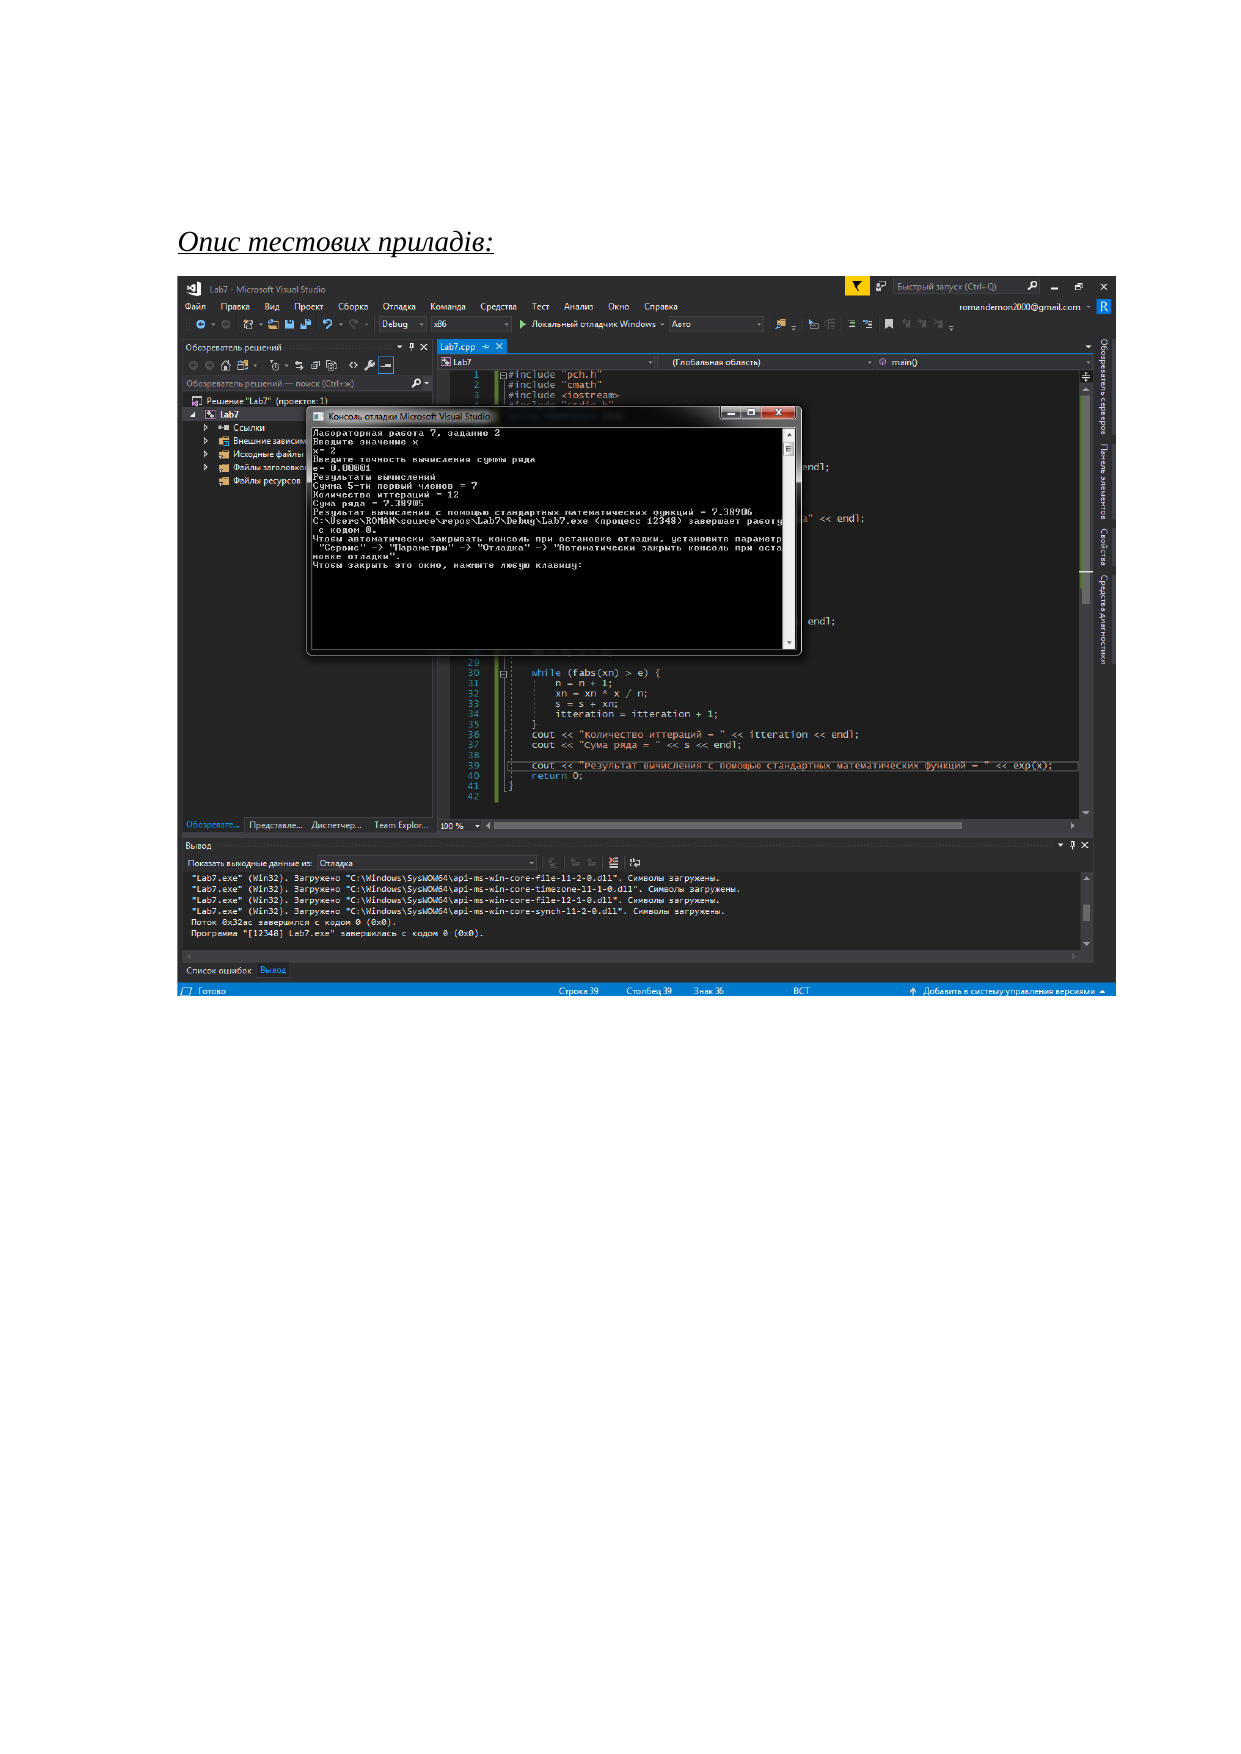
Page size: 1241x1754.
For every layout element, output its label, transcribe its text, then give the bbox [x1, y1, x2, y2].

picture [177, 276, 1116, 996]
text Опис тестових приладів: [177, 224, 1152, 257]
